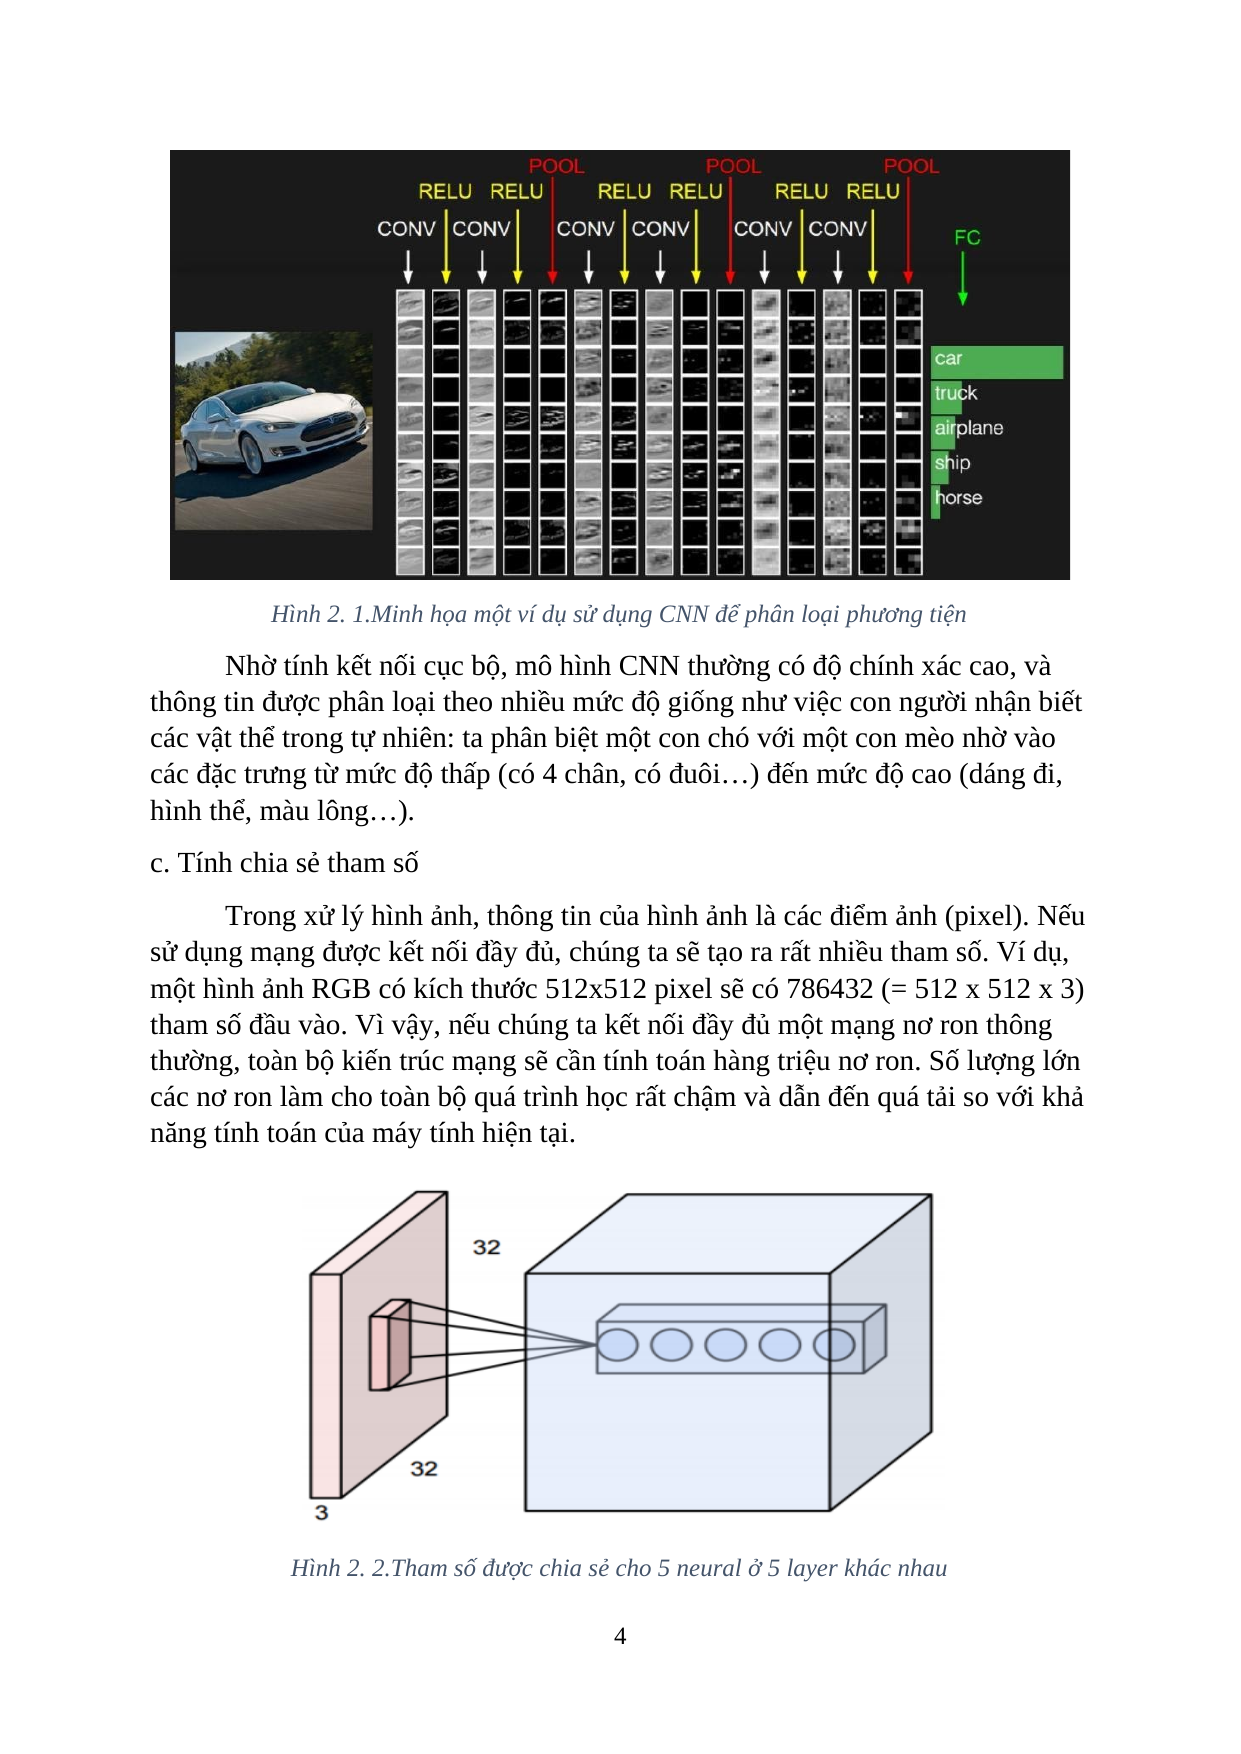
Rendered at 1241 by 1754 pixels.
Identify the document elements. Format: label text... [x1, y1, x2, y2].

text Hình 2. 1.Minh họa một ví dụ sử dụng CNN để phân loại phương tiện [150, 599, 1090, 627]
picture [170, 150, 1071, 580]
text Nhờ tính kết nối cục bộ, mô hình CNN thường có độ chính xác cao, và thông tin được phân loại theo nhiều mức độ giống như việc con người nhận biết các vật thể trong tự nhiên: ta phân biệt một con chó với một con mèo nhờ vào các đặc trưng từ mức độ thấp (có 4 chân, có đuôi…) đến mức độ cao (dáng đi, hình thể, màu lông…). [150, 648, 1090, 826]
text c. Tính chia sẻ tham số [150, 846, 1090, 879]
picture [246, 1168, 994, 1534]
text Trong xử lý hình ảnh, thông tin của hình ảnh là các điểm ảnh (pixel). Nếu sử dụng mạng được kết nối đầy đủ, chúng ta sẽ tạo ra rất nhiều tham số. Ví dụ, một hình ảnh RGB có kích thước 512x512 pixel sẽ có 786432 (= 512 x 512 x 3) tham số đầu vào. Vì vậy, nếu chúng ta kết nối đầy đủ một mạng nơ ron thông thường, toàn bộ kiến trúc mạng sẽ cần tính toán hàng triệu nơ ron. Số lượng lớn các nơ ron làm cho toàn bộ quá trình học rất chậm và dẫn đến quá tải so với khả năng tính toán của máy tính hiện tại. [150, 898, 1090, 1149]
text Hình 2. 2.Tham số được chia sẻ cho 5 neural ở 5 layer khác nhau [150, 1553, 1090, 1581]
